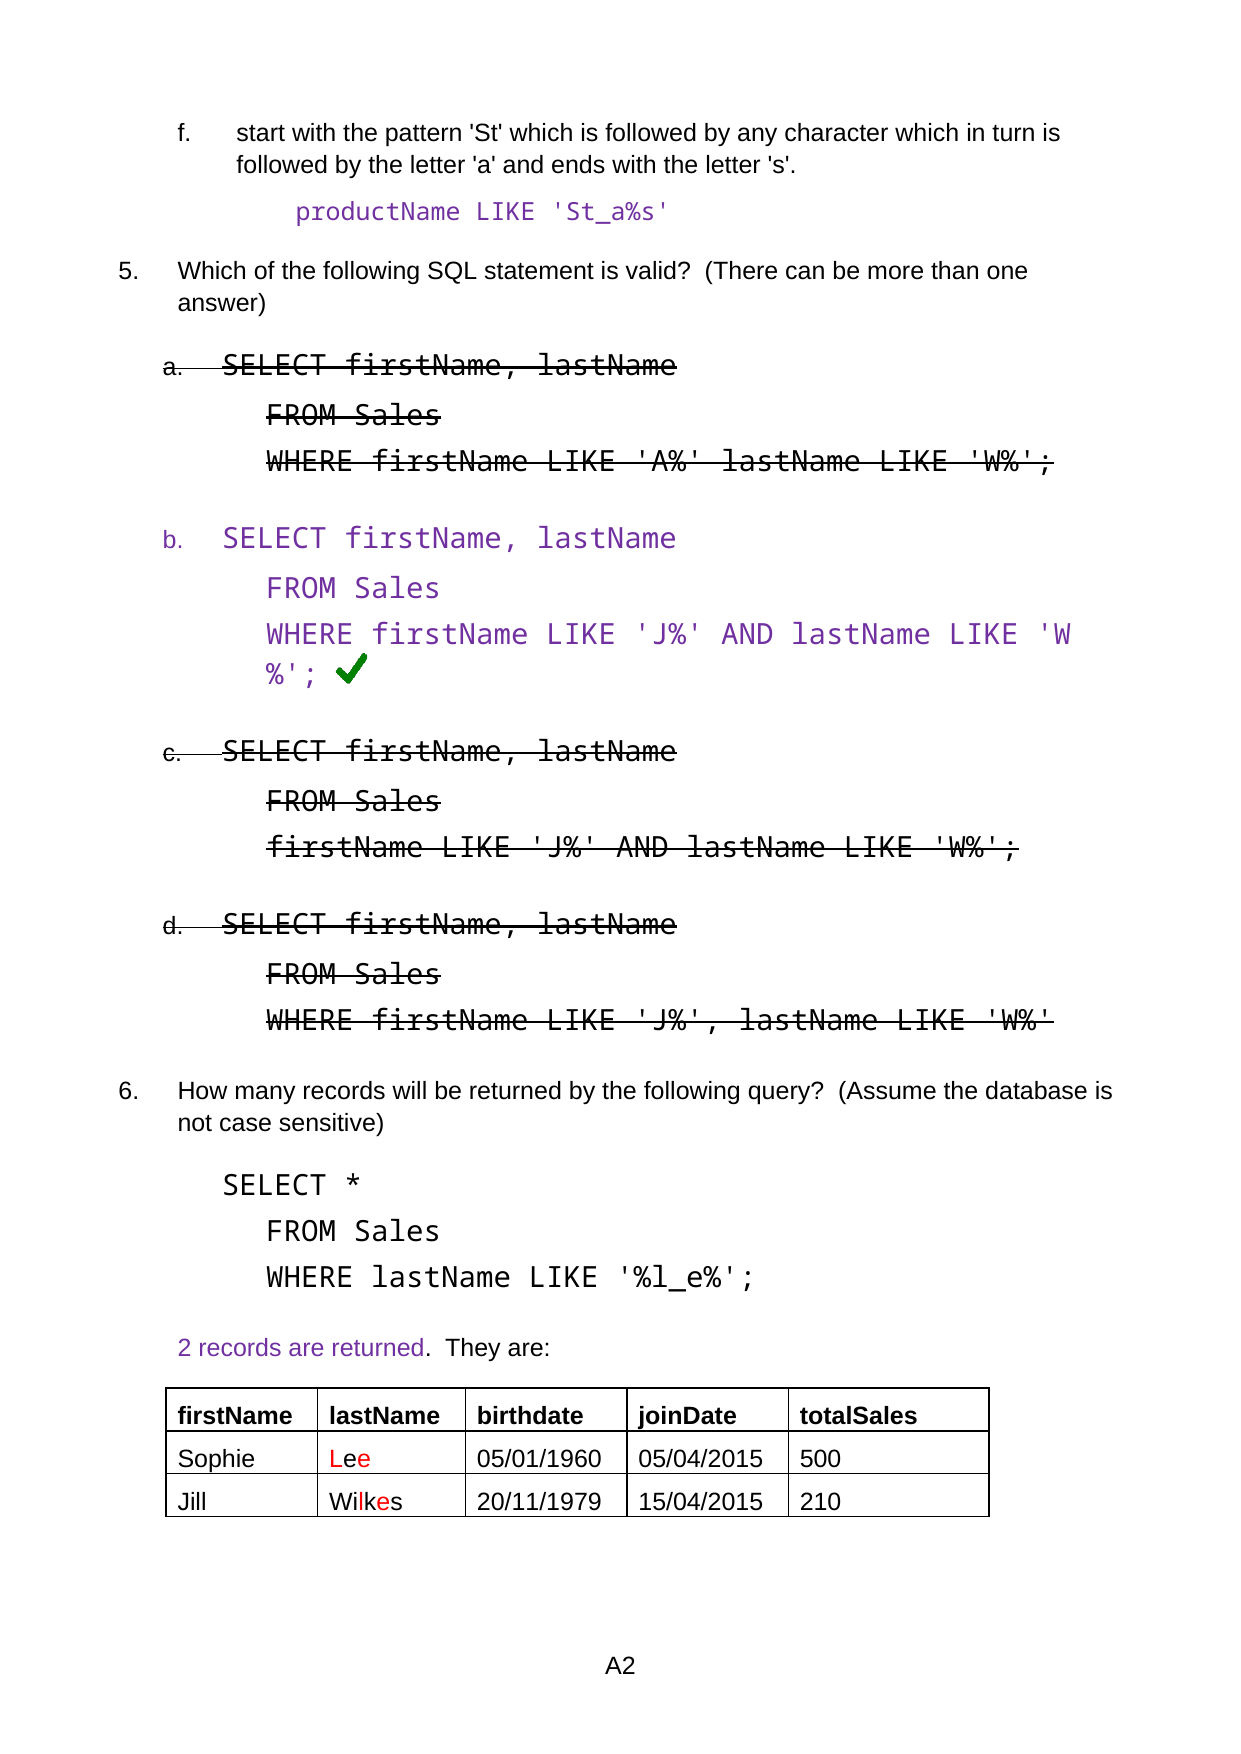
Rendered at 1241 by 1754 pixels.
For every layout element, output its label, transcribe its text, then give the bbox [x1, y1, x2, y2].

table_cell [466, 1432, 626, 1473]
list SELECT firstName, lastName [162, 730, 1122, 770]
text FROM Sales [266, 953, 1122, 993]
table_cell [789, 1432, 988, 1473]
list productName LIKE 'St_a%s' [295, 194, 1122, 228]
text WHERE firstName LIKE 'J%', lastName LIKE 'W%' [266, 999, 1122, 1039]
text 2 records are returned. They are: [177, 1333, 1122, 1362]
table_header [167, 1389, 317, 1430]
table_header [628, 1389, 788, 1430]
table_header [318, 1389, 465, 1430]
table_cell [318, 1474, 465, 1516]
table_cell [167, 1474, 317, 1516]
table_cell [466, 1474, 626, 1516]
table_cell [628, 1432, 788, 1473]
picture [335, 652, 368, 684]
text WHERE lastName LIKE '%l_e%'; [266, 1256, 1122, 1296]
list Which of the following SQL statement is valid? (There can be more than one answer) [118, 256, 1122, 316]
list start with the pattern 'St' which is followed by any character which in turn is followed by the letter 'a' and ends with the letter 's'. [177, 118, 1122, 178]
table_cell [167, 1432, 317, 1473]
text WHERE firstName LIKE 'J%' AND lastName LIKE 'W%'; [266, 613, 1122, 693]
list SELECT firstName, lastName [162, 517, 1122, 557]
text FROM Sales [266, 780, 1122, 820]
text FROM Sales [266, 394, 1122, 434]
text WHERE firstName LIKE 'A%' lastName LIKE 'W%'; [266, 440, 1122, 480]
list SELECT firstName, lastName [162, 344, 1122, 384]
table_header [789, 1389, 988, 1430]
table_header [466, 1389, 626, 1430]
text SELECT * [222, 1164, 1122, 1204]
text FROM Sales [266, 1210, 1122, 1250]
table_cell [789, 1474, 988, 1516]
text firstName LIKE 'J%' AND lastName LIKE 'W%'; [266, 826, 1122, 866]
list How many records will be returned by the following query? (Assume the database is not case sensitive) [118, 1076, 1122, 1136]
list SELECT firstName, lastName [162, 903, 1122, 943]
text FROM Sales [266, 567, 1122, 607]
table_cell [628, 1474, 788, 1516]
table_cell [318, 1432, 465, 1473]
